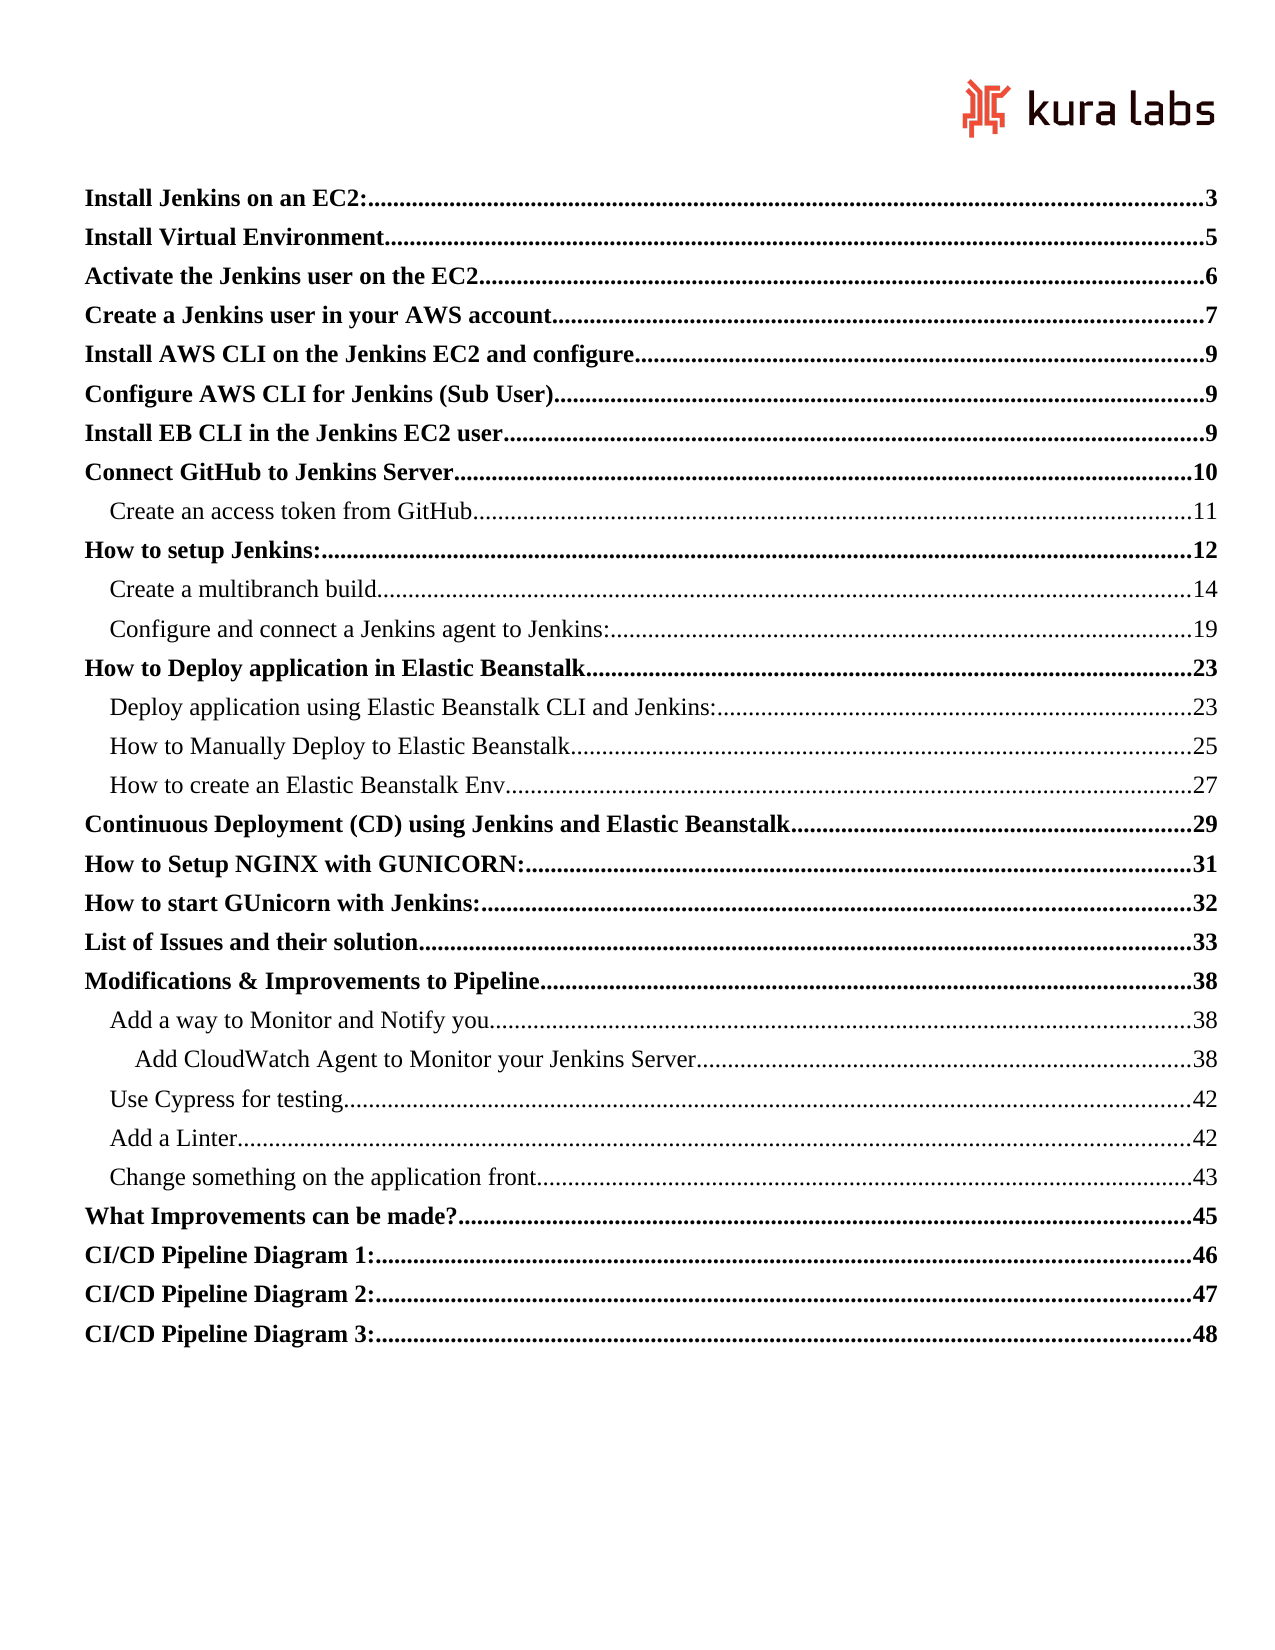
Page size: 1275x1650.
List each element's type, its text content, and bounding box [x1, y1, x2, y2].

text How to Manually Deploy to Elastic Beanstalk 25 [109, 731, 1219, 760]
text Connect GitHub to Jenkins Server 10 [84, 457, 1219, 486]
text Install Virtual Environment 5 [84, 222, 1219, 251]
text CI/CD Pipeline Diagram 3: 48 [84, 1319, 1219, 1347]
text Create a Jenkins user in your AWS account 7 [84, 300, 1219, 329]
text How to Setup NGINX with GUNICORN: 31 [84, 849, 1219, 877]
text Create a multibranch build 14 [109, 574, 1219, 603]
text How to setup Jenkins: 12 [84, 535, 1219, 564]
text How to create an Elastic Beanstalk Env 27 [109, 770, 1219, 799]
text Change something on the application front 43 [109, 1162, 1219, 1191]
text Configure and connect a Jenkins agent to Jenkins: 19 [109, 614, 1219, 642]
text Modifications & Improvements to Pipeline 38 [84, 966, 1219, 995]
text Install AWS CLI on the Jenkins EC2 and configure 9 [84, 339, 1219, 368]
text Add CloudWatch Agent to Monitor your Jenkins Server 38 [134, 1044, 1219, 1073]
text CI/CD Pipeline Diagram 1: 46 [84, 1240, 1219, 1269]
text Configure AWS CLI for Jenkins (Sub User) 9 [84, 379, 1219, 407]
text Install EB CLI in the Jenkins EC2 user 9 [84, 418, 1219, 447]
text List of Issues and their solution 33 [84, 927, 1219, 956]
picture [962, 75, 1219, 144]
text Install Jenkins on an EC2: 3 [84, 183, 1219, 212]
text What Improvements can be made? 45 [84, 1201, 1219, 1230]
text Activate the Jenkins user on the EC2 6 [84, 261, 1219, 290]
text How to start GUnicorn with Jenkins: 32 [84, 888, 1219, 917]
text How to Deploy application in Elastic Beanstalk 23 [84, 653, 1219, 682]
text Use Cypress for testing 42 [109, 1084, 1219, 1112]
text Continuous Deployment (CD) using Jenkins and Elastic Beanstalk 29 [84, 809, 1219, 838]
text Deploy application using Elastic Beanstalk CLI and Jenkins: 23 [109, 692, 1219, 721]
text Add a way to Monitor and Notify you 38 [109, 1005, 1219, 1034]
text Create an access token from GitHub 11 [109, 496, 1219, 525]
text Add a Linter 42 [109, 1123, 1219, 1152]
text CI/CD Pipeline Diagram 2: 47 [84, 1279, 1219, 1308]
